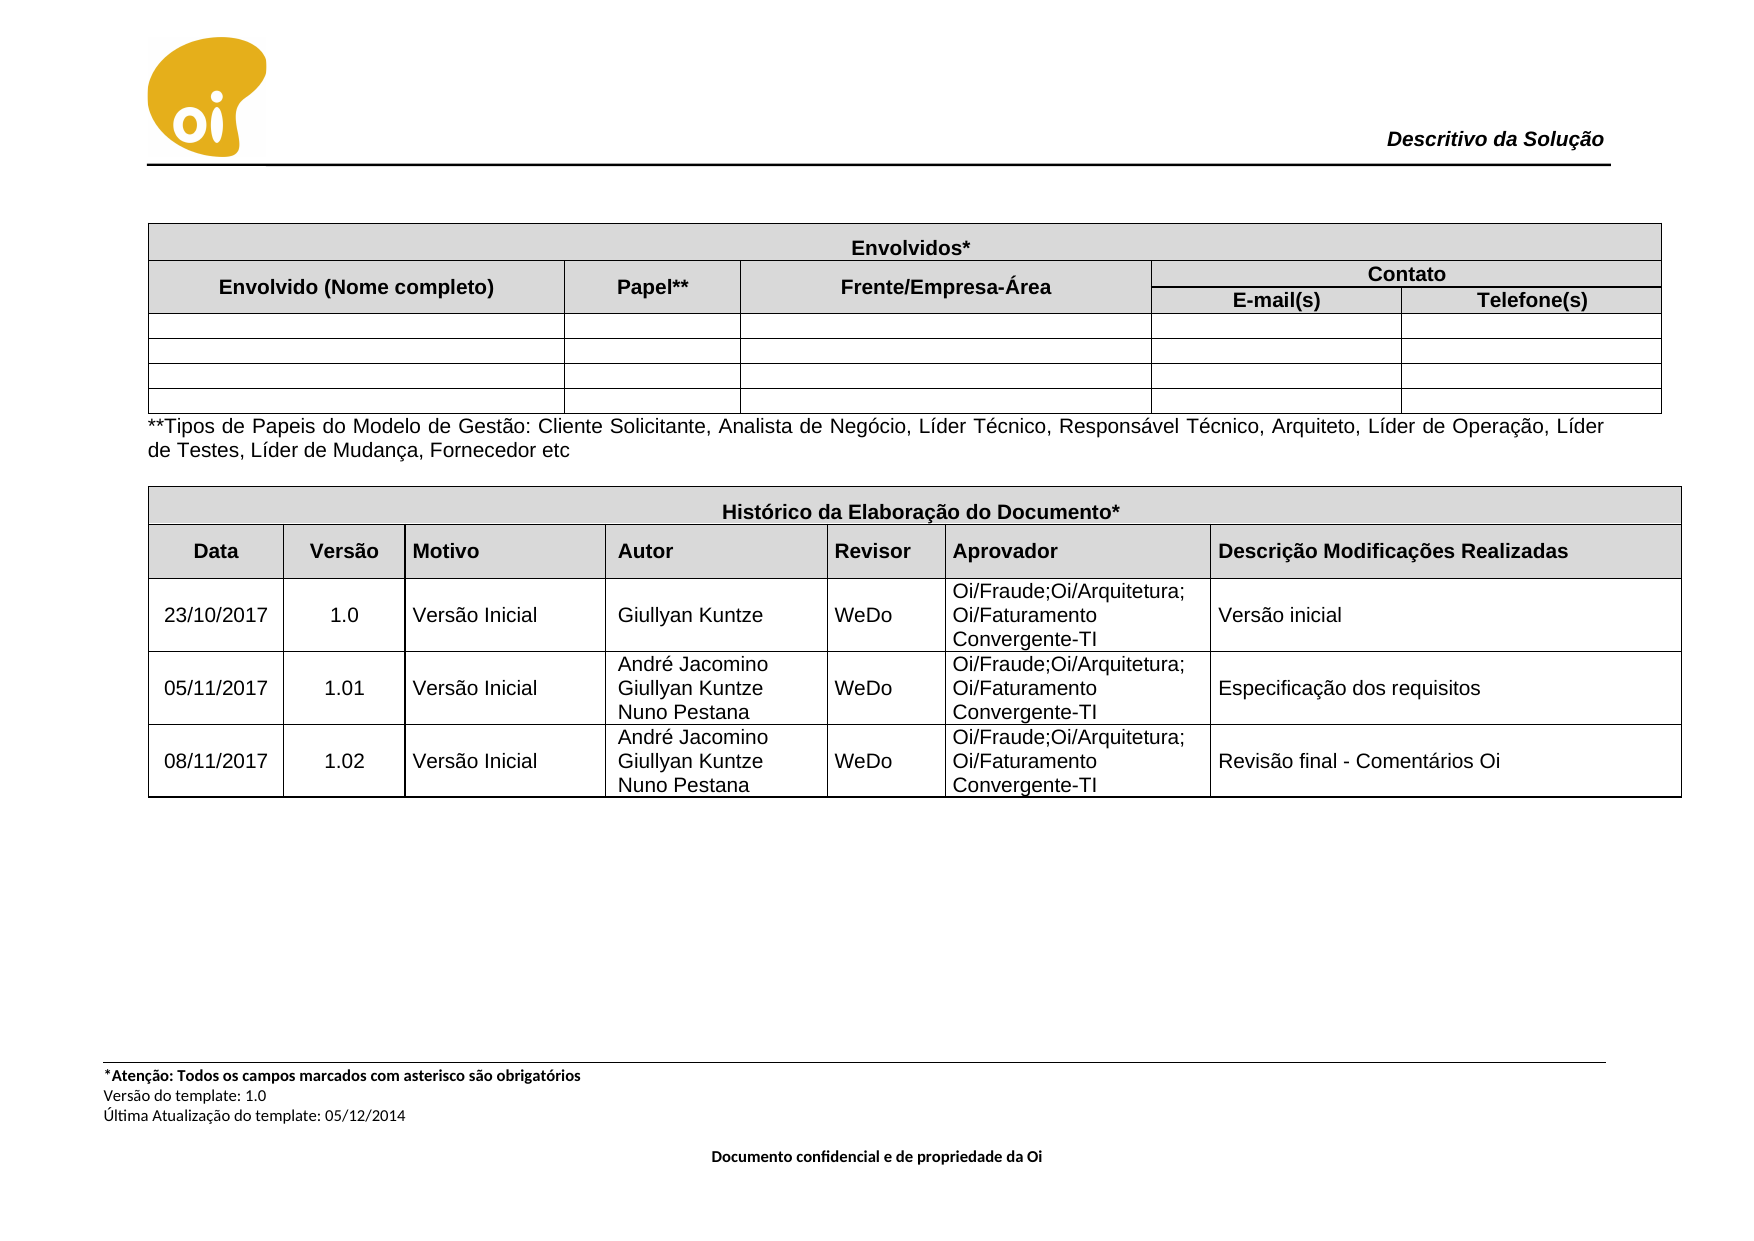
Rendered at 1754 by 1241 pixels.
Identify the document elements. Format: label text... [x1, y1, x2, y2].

table_cell [149, 364, 564, 388]
table_cell Versão Inicial [406, 725, 605, 796]
table_cell [565, 339, 740, 363]
table_cell Papel** [565, 261, 740, 313]
table_cell 05/11/2017 [149, 652, 283, 723]
table_cell [565, 364, 740, 388]
table_cell 23/10/2017 [149, 579, 283, 651]
table_cell Telefone(s) [1402, 288, 1661, 313]
table_cell Frente/Empresa-Área [741, 261, 1151, 313]
table_cell Oi/Fraude;Oi/Arquitetura; Oi/Faturamento Convergente-TI [946, 652, 1210, 723]
table_cell Especificação dos requisitos [1211, 652, 1681, 723]
table_cell [565, 389, 740, 413]
table_cell Motivo [406, 525, 605, 578]
table_cell Descrição Modificações Realizadas [1211, 525, 1681, 578]
table_cell E-mail(s) [1152, 288, 1401, 313]
table_cell 1.0 [284, 579, 404, 651]
table_cell Data [149, 525, 283, 578]
table_cell [1152, 364, 1401, 388]
table_cell Aprovador [946, 525, 1210, 578]
table_cell Envolvido (Nome completo) [149, 261, 564, 313]
table_cell [149, 314, 564, 338]
table_cell [1152, 339, 1401, 363]
table_cell [1152, 389, 1401, 413]
table_cell Oi/Fraude;Oi/Arquitetura; Oi/Faturamento Convergente-TI [946, 725, 1210, 796]
text **Tipos de Papeis do Modelo de Gestão: Cliente Solicitante, Analista de Negócio, Líder Técnico, Responsável Técnico, Arquiteto, Líder de Operação, Líder de Testes, Líder de Mudança, Fornecedor etc [148, 414, 1606, 462]
table_cell Giullyan Kuntze [606, 579, 827, 651]
table_cell [1402, 364, 1661, 388]
table_cell [741, 364, 1151, 388]
table_cell [1152, 314, 1401, 338]
table_cell Versão inicial [1211, 579, 1681, 651]
table_cell Versão Inicial [406, 652, 605, 723]
table_cell WeDo [828, 579, 945, 651]
table_cell [741, 339, 1151, 363]
table_cell [1402, 389, 1661, 413]
table_cell Autor [606, 525, 827, 578]
table_cell [1402, 339, 1661, 363]
table_cell Contato [1152, 261, 1661, 286]
table_cell Versão Inicial [406, 579, 605, 651]
table_cell WeDo [828, 725, 945, 796]
table_cell André Jacomino Giullyan Kuntze Nuno Pestana [606, 652, 827, 723]
table_cell [149, 389, 564, 413]
table_cell Revisão final - Comentários Oi [1211, 725, 1681, 796]
table_cell [565, 314, 740, 338]
table_cell 1.01 [284, 652, 404, 723]
picture [147, 37, 267, 157]
table_cell [149, 339, 564, 363]
table_cell André Jacomino Giullyan Kuntze Nuno Pestana [606, 725, 827, 796]
table_cell Versão [284, 525, 404, 578]
table_cell 08/11/2017 [149, 725, 283, 796]
table_cell 1.02 [284, 725, 404, 796]
table_cell Revisor [828, 525, 945, 578]
table_header Envolvidos* [149, 224, 1661, 260]
table_cell [741, 314, 1151, 338]
table_cell WeDo [828, 652, 945, 723]
table_cell [1402, 314, 1661, 338]
table_header Histórico da Elaboração do Documento* [149, 487, 1681, 523]
table_cell Oi/Fraude;Oi/Arquitetura; Oi/Faturamento Convergente-TI [946, 579, 1210, 651]
table_cell [741, 389, 1151, 413]
